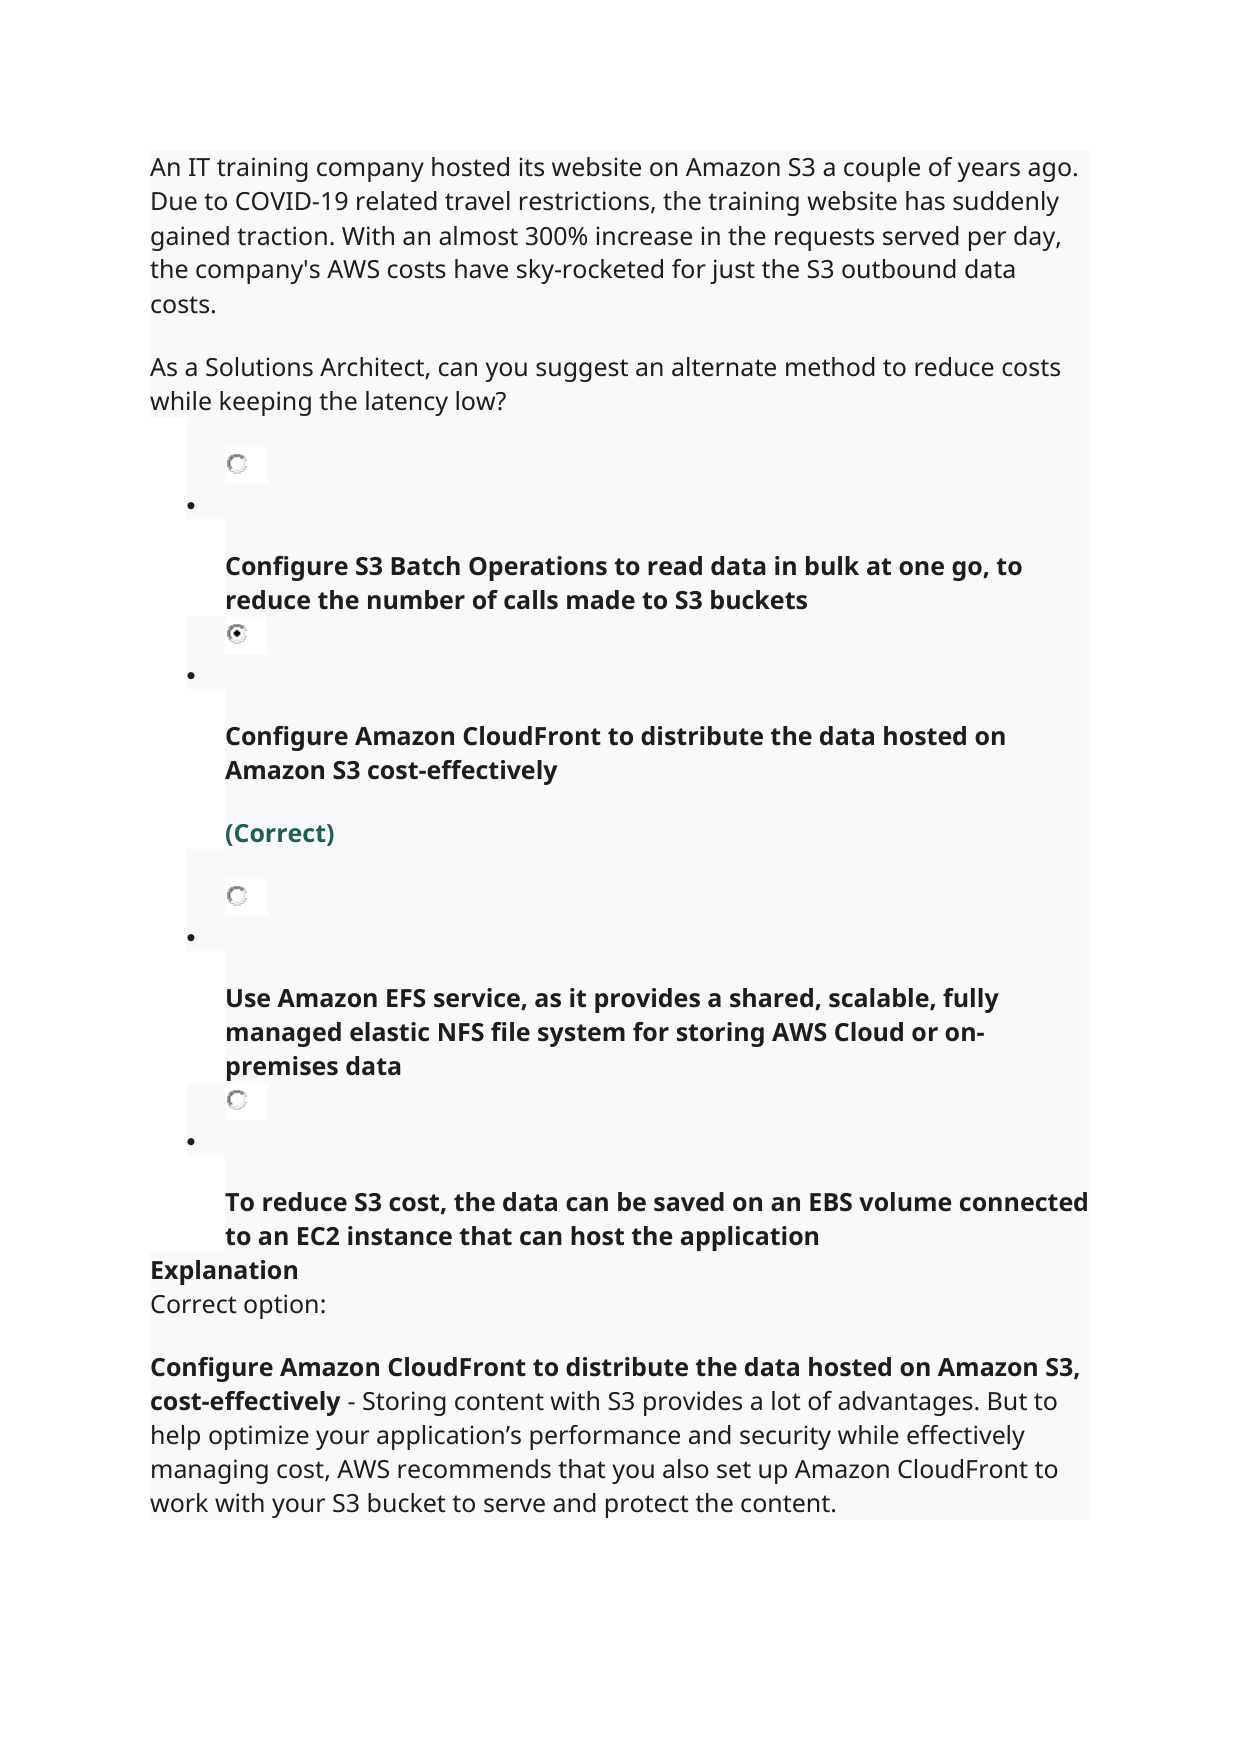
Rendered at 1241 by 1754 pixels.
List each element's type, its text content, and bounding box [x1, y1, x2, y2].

text Explanation [150, 1252, 1090, 1286]
text Configure Amazon CloudFront to distribute the data hosted on Amazon S3, cost-effectively - Storing content with S3 provides a lot of advantages. But to help optimize your application’s performance and security while effectively managing cost, AWS recommends that you also set up Amazon CloudFront to work with your S3 bucket to serve and protect the content. [150, 1350, 1090, 1520]
text Use Amazon EFS service, as it provides a shared, scalable, fully managed elastic NFS file system for storing AWS Cloud or on-premises data [225, 980, 1090, 1083]
text Configure S3 Batch Operations to read data in bulk at one go, to reduce the number of calls made to S3 buckets [225, 548, 1090, 617]
text An IT training company hosted its website on Amazon S3 a couple of years ago. Due to COVID-19 related travel restrictions, the training website has suddenly gained traction. With an almost 300% increase in the requests served per day, the company's AWS costs have sky-rocketed for just the S3 outbound data costs. [150, 150, 1090, 320]
text (Correct) [225, 816, 1090, 849]
text As a Solutions Architect, can you suggest an alternate method to reduce costs while keeping the latency low? [150, 349, 1090, 418]
text Correct option: [150, 1286, 1090, 1321]
text Configure Amazon CloudFront to distribute the data hosted on Amazon S3 cost-effectively [225, 718, 1090, 786]
text To reduce S3 cost, the data can be saved on an EBS volume connected to an EC2 instance that can host the application [225, 1184, 1090, 1252]
